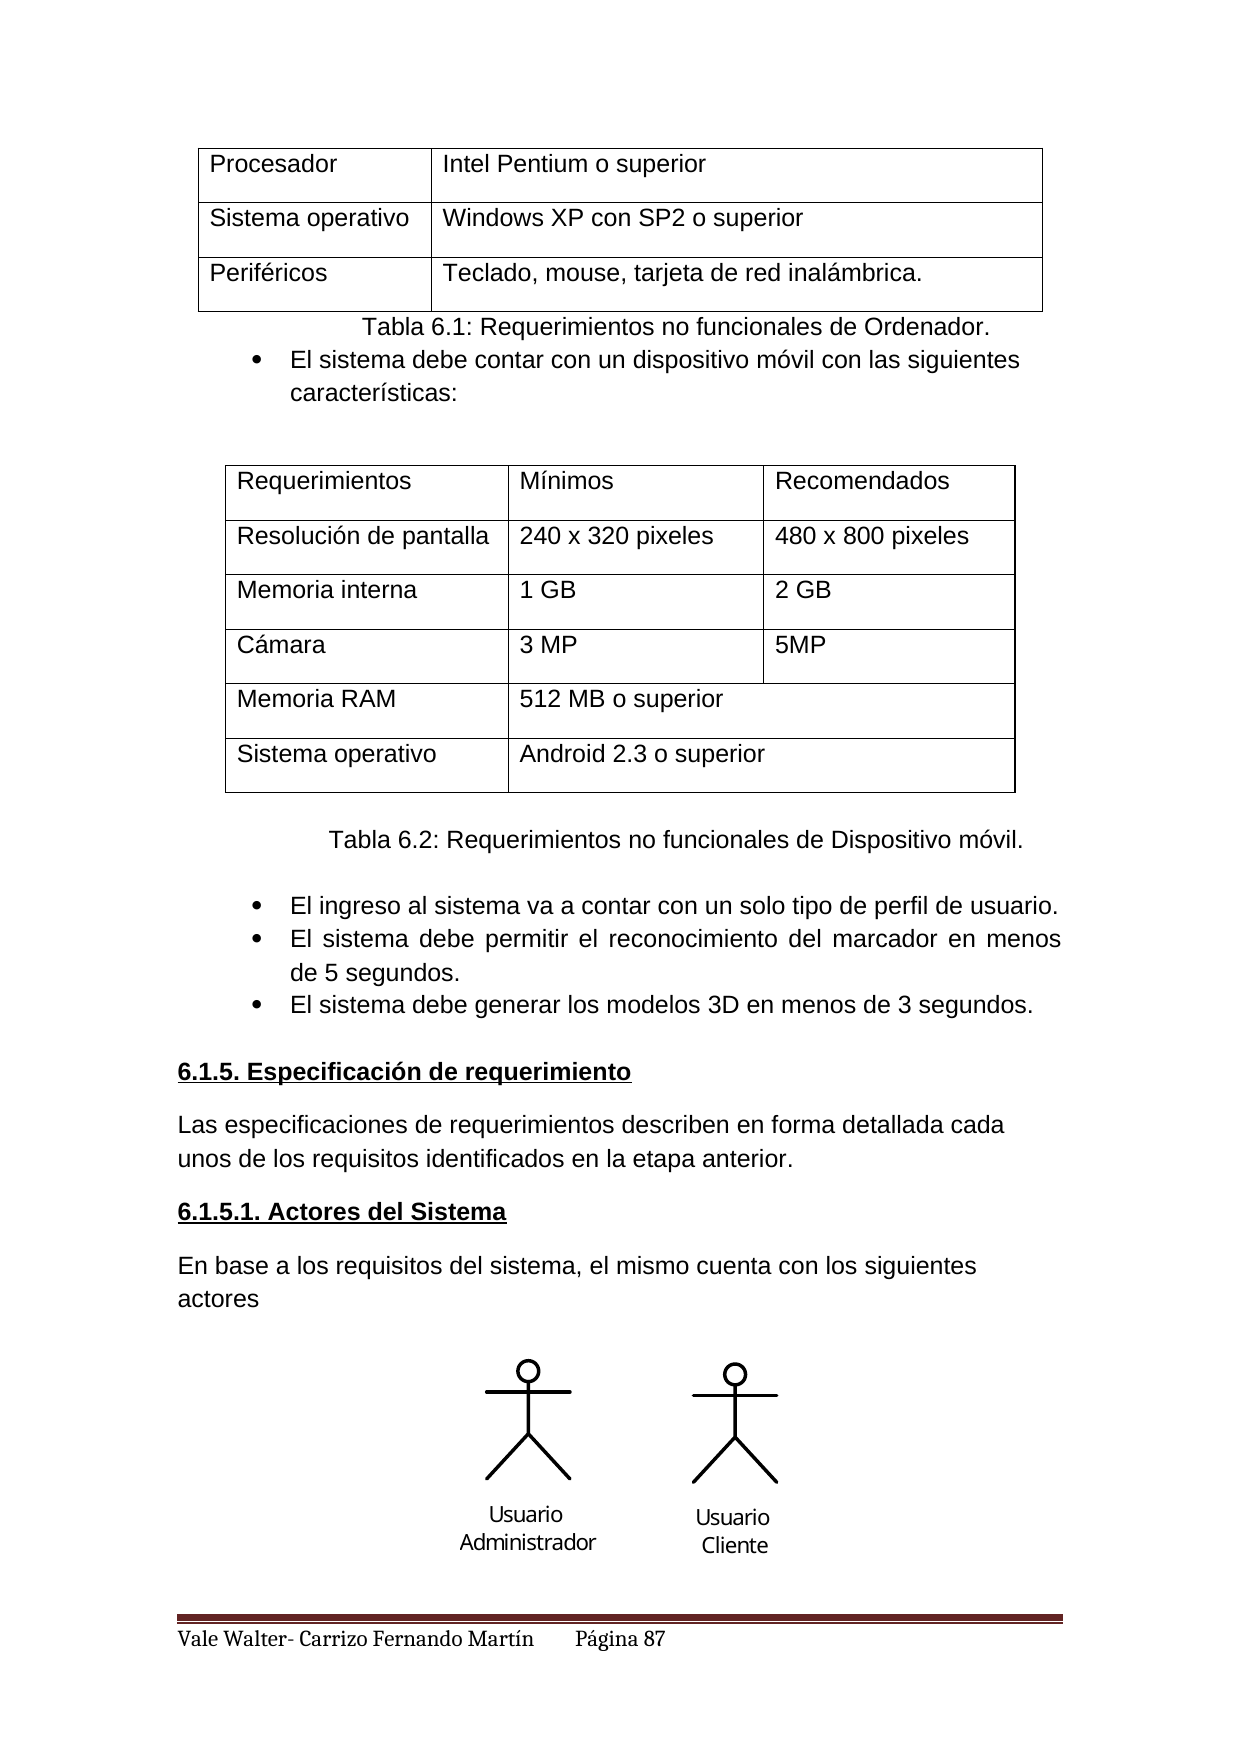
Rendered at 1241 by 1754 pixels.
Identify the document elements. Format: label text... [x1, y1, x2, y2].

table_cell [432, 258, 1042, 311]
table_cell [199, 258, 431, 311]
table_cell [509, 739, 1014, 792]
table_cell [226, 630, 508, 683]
text En base a los requisitos del sistema, el mismo cuenta con los siguientes actores [177, 1251, 1063, 1313]
text 6.1.5.1. Actores del Sistema [177, 1197, 1063, 1226]
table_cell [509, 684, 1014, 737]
text Tabla 6.2: Requerimientos no funcionales de Dispositivo móvil. [290, 825, 1063, 854]
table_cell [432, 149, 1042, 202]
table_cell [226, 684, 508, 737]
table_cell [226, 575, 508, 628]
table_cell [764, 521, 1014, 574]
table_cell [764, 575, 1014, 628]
list El sistema debe generar los modelos 3D en menos de 3 segundos. [252, 991, 1063, 1019]
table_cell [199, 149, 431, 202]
list El sistema debe contar con un dispositivo móvil con las siguientes características: [252, 345, 1063, 407]
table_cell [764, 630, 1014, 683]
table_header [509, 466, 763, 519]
text 6.1.5. Especificación de requerimiento [177, 1057, 1063, 1085]
list El ingreso al sistema va a contar con un solo tipo de perfil de usuario. [252, 891, 1063, 920]
list El sistema debe permitir el reconocimiento del marcador en menos de 5 segundos. [252, 924, 1063, 986]
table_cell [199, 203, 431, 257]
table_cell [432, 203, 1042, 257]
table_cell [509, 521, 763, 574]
text Tabla 6.1: Requerimientos no funcionales de Ordenador. [290, 312, 1063, 341]
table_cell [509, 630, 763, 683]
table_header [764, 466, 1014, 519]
text Las especificaciones de requerimientos describen en forma detallada cada unos de los requisitos identificados en la etapa anterior. [177, 1111, 1063, 1172]
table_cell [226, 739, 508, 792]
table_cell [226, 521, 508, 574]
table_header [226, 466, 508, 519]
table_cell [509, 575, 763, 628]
